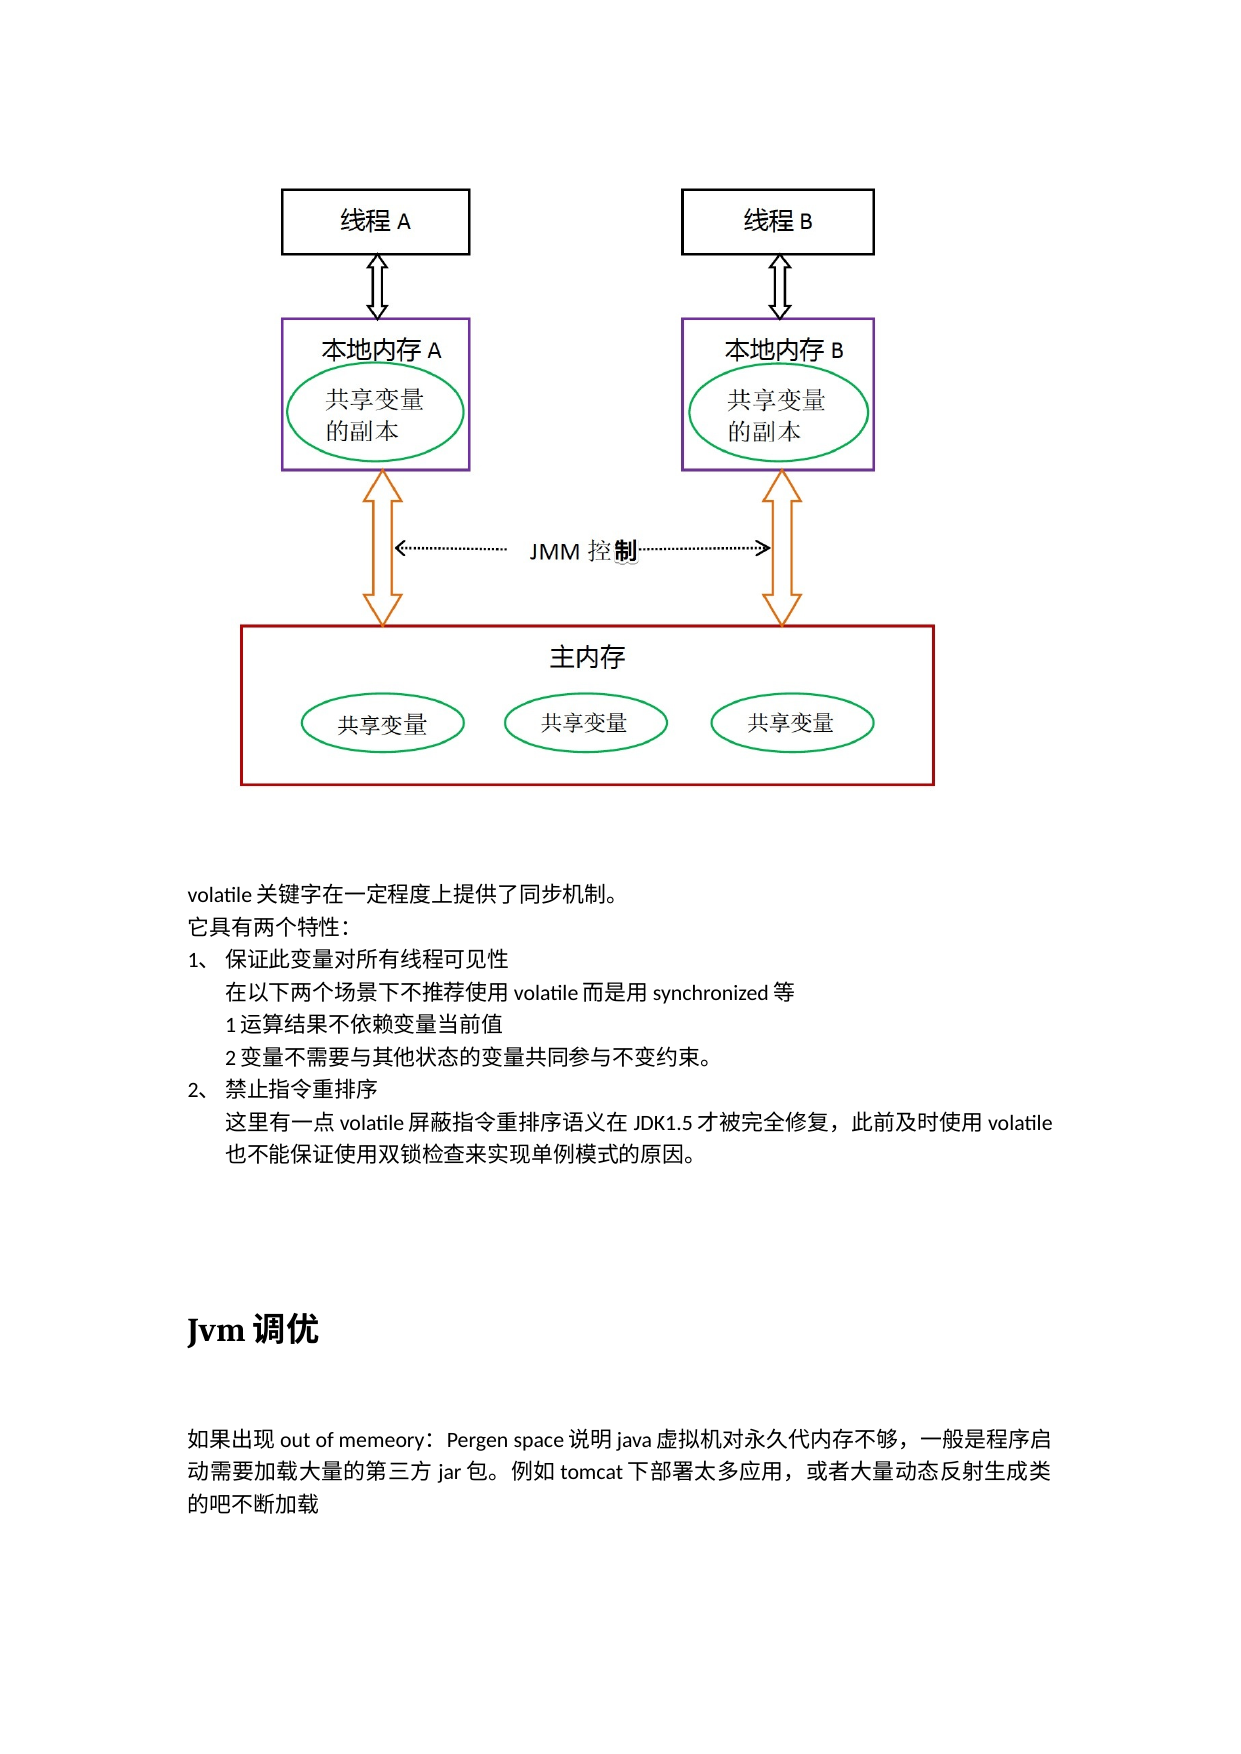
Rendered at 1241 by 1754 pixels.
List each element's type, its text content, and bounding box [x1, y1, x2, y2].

subtitle Jvm调优 [187, 1294, 1053, 1359]
list 禁止指令重排序 [187, 1072, 1053, 1104]
text 它具有两个特性： [187, 909, 1053, 942]
picture [187, 162, 1053, 838]
list 在以下两个场景下不推荐使用volatile而是用synchronized等 [225, 974, 1053, 1007]
text 1运算结果不依赖变量当前值 [187, 1007, 1053, 1039]
text 如果出现out of memeory：Pergen space说明java虚拟机对永久代内存不够，一般是程序启动需要加载大量的第三方jar包。例如tomcat下部署太多应用，或者大量动态反射生成类的吧不断加载 [187, 1421, 1053, 1519]
text volatile关键字在一定程度上提供了同步机制。 [187, 877, 1053, 909]
list 保证此变量对所有线程可见性 [187, 942, 1053, 974]
list 2变量不需要与其他状态的变量共同参与不变约束。 [225, 1039, 1053, 1072]
list 这里有一点volatile屏蔽指令重排序语义在JDK1.5才被完全修复，此前及时使用volatile也不能保证使用双锁检查来实现单例模式的原因。 [225, 1104, 1053, 1169]
